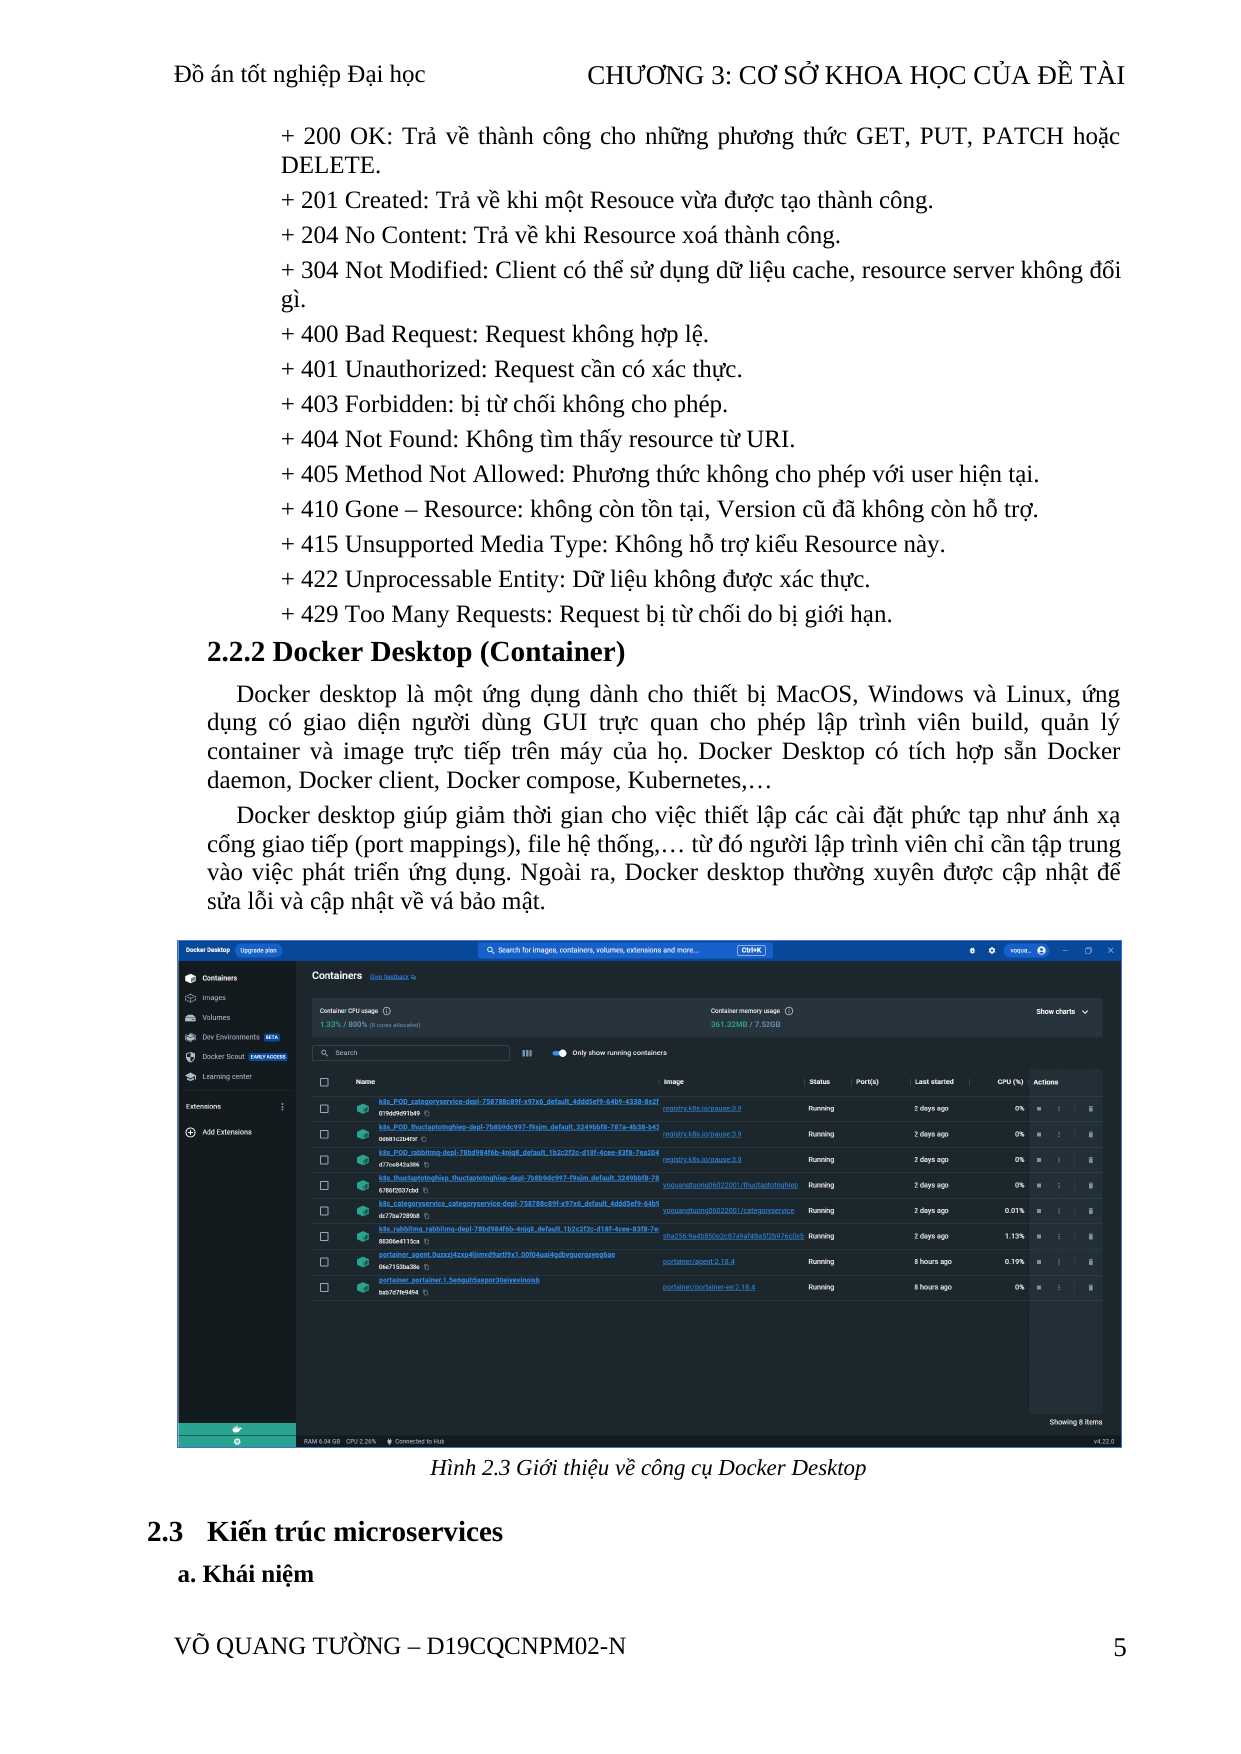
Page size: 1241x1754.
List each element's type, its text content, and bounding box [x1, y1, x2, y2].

text + 404 Not Found: Không tìm thấy resource từ URI. [281, 424, 1122, 453]
text a. Khái niệm [177, 1559, 1122, 1588]
text Docker desktop là một ứng dụng dành cho thiết bị MacOS, Windows và Linux, ứng dụng có giao diện người dùng GUI trực quan cho phép lập trình viên build, quản lý container và image trực tiếp trên máy của họ. Docker Desktop có tích hợp sẵn Docker daemon, Docker client, Docker compose, Kubernetes,… [207, 679, 1122, 794]
text + 422 Unprocessable Entity: Dữ liệu không được xác thực. [281, 564, 1122, 593]
picture [178, 941, 1121, 1447]
text + 403 Forbidden: bị từ chối không cho phép. [281, 389, 1122, 418]
text + 204 No Content: Trả về khi Resource xoá thành công. [281, 220, 1122, 249]
subtitle Kiến trúc microservices [147, 1514, 1122, 1548]
text + 201 Created: Trả về khi một Resouce vừa được tạo thành công. [281, 185, 1122, 214]
text + 304 Not Modified: Client có thể sử dụng dữ liệu cache, resource server không đổi gì. [281, 255, 1122, 313]
subtitle 2.2.2 Docker Desktop (Container) [207, 634, 1122, 667]
text + 410 Gone – Resource: không còn tồn tại, Version cũ đã không còn hỗ trợ. [281, 494, 1122, 523]
text + 405 Method Not Allowed: Phương thức không cho phép với user hiện tại. [281, 459, 1122, 488]
text + 415 Unsupported Media Type: Không hỗ trợ kiểu Resource này. [281, 529, 1122, 558]
text + 400 Bad Request: Request không hợp lệ. [281, 319, 1122, 348]
text + 200 OK: Trả về thành công cho những phương thức GET, PUT, PATCH hoặc DELETE. [281, 121, 1122, 179]
text Docker desktop giúp giảm thời gian cho việc thiết lập các cài đặt phức tạp như ánh xạ cổng giao tiếp (port mappings), file hệ thống,… từ đó người lập trình viên chỉ cần tập trung vào việc phát triển ứng dụng. Ngoài ra, Docker desktop thường xuyên được cập nhật để sửa lỗi và cập nhật về vá bảo mật. [207, 800, 1122, 915]
text + 401 Unauthorized: Request cần có xác thực. [281, 354, 1122, 383]
text + 429 Too Many Requests: Request bị từ chối do bị giới hạn. [281, 599, 1122, 628]
text Hình 2.3 Giới thiệu về công cụ Docker Desktop [177, 1454, 1122, 1480]
